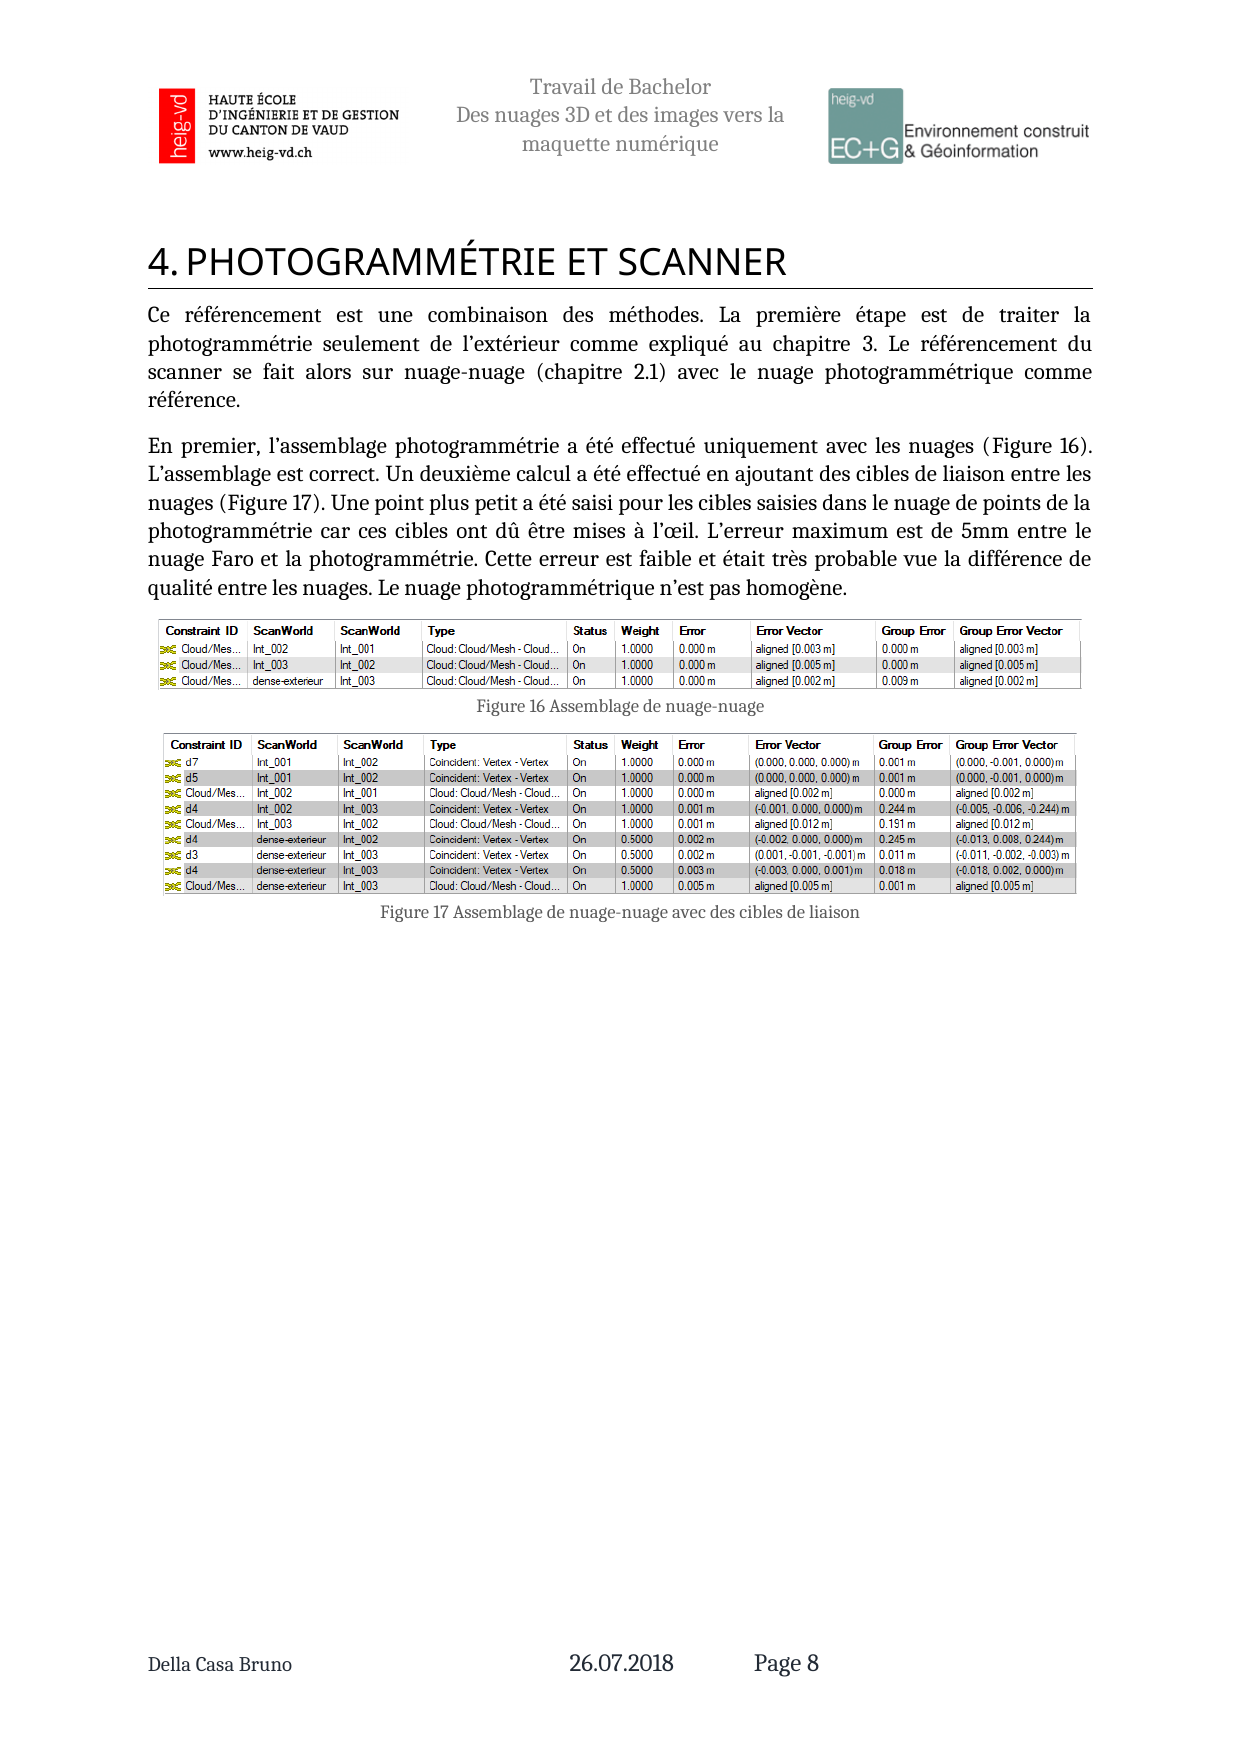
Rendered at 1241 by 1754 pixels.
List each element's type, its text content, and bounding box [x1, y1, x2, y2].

picture [158, 619, 1082, 690]
subtitle Photogrammétrie et scanner [148, 235, 1093, 288]
picture [147, 87, 410, 165]
text En premier, l’assemblage photogrammétrie a été effectué uniquement avec les nuages (Figure 16). L’assemblage est correct. Un deuxième calcul a été effectué en ajoutant des cibles de liaison entre les nuages (Figure 17). Une point plus petit a été saisi pour les cibles saisies dans le nuage de points de la photogrammétrie car ces cibles ont dû être mises à l’œil. L’erreur maximum est de 5mm entre le nuage Faro et la photogrammétrie. Cette erreur est faible et était très probable vue la différence de qualité entre les nuages. Le nuage photogrammétrique n’est pas homogène. [148, 432, 1093, 601]
picture [163, 733, 1077, 896]
picture [827, 87, 1093, 165]
text Figure 16 Assemblage de nuage-nuage [148, 696, 1093, 717]
text Figure 17 Assemblage de nuage-nuage avec des cibles de liaison [148, 902, 1093, 923]
text Ce référencement est une combinaison des méthodes. La première étape est de traiter la photogrammétrie seulement de l’extérieur comme expliqué au chapitre 3. Le référencement du scanner se fait alors sur nuage-nuage (chapitre 2.1) avec le nuage photogrammétrique comme référence. [148, 302, 1093, 414]
